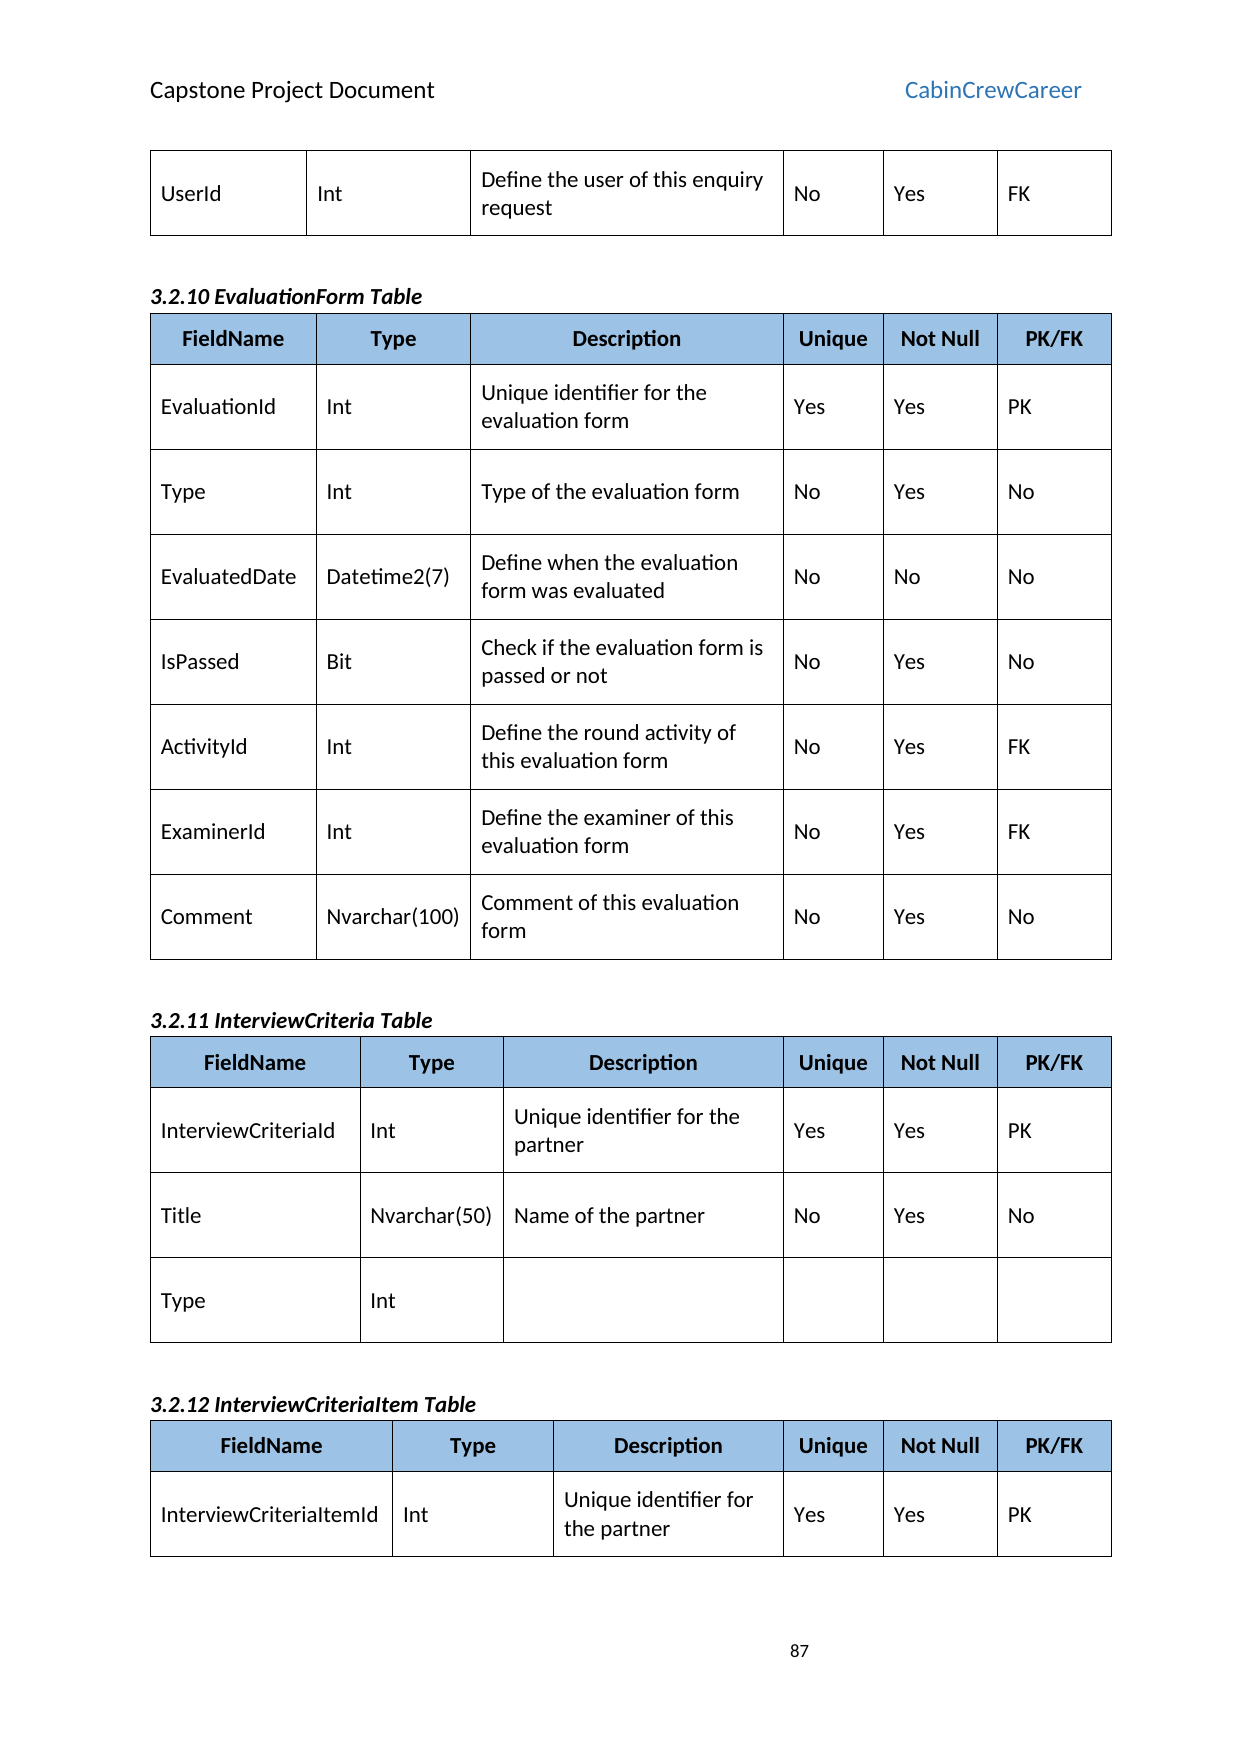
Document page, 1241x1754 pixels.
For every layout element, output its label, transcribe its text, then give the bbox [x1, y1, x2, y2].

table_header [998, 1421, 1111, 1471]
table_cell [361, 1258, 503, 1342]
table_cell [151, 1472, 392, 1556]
subtitle 3.2.10 EvaluationForm Table [150, 282, 1090, 310]
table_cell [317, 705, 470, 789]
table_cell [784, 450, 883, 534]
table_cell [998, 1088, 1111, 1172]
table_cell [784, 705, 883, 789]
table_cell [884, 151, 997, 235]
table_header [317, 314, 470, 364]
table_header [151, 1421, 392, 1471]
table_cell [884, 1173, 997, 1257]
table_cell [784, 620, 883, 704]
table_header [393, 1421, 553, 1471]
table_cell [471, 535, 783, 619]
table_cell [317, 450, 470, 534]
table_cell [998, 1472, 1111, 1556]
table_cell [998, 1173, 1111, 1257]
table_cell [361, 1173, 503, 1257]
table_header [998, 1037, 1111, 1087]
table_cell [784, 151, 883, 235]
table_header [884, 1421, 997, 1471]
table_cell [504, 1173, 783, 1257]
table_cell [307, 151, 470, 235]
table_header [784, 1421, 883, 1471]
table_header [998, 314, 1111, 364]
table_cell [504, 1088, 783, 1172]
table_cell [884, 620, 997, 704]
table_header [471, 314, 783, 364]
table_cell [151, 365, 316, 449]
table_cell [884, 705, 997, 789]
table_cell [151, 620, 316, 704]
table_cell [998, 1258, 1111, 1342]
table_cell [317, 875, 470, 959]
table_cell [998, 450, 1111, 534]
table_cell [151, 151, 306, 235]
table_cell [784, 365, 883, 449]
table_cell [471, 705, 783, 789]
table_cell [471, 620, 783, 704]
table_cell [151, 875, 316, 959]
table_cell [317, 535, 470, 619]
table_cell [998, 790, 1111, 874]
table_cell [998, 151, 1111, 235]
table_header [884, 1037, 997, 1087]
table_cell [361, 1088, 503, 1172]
subtitle 3.2.11 InterviewCriteria Table [150, 1006, 1090, 1034]
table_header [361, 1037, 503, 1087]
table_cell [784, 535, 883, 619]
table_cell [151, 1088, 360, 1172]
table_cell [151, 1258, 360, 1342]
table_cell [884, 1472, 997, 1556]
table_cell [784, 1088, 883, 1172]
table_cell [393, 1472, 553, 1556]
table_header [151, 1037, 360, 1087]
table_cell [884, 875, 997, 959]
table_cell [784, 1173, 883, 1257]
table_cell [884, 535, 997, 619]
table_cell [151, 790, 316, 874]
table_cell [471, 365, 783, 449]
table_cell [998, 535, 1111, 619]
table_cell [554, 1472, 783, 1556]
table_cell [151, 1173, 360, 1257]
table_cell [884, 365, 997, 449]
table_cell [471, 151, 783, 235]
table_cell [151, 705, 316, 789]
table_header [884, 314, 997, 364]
subtitle 3.2.12 InterviewCriteriaItem Table [150, 1390, 1090, 1418]
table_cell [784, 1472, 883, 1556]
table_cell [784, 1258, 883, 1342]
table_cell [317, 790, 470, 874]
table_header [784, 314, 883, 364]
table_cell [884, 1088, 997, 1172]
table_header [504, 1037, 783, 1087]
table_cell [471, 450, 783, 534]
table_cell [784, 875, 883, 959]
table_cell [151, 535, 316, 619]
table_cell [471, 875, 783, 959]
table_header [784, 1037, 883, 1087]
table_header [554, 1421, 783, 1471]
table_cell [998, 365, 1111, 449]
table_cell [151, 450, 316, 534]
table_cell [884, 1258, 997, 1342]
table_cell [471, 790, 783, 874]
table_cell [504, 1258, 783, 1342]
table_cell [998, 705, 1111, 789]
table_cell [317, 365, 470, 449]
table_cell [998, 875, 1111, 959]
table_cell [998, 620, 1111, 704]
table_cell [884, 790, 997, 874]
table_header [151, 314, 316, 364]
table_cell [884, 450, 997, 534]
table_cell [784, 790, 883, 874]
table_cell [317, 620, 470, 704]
